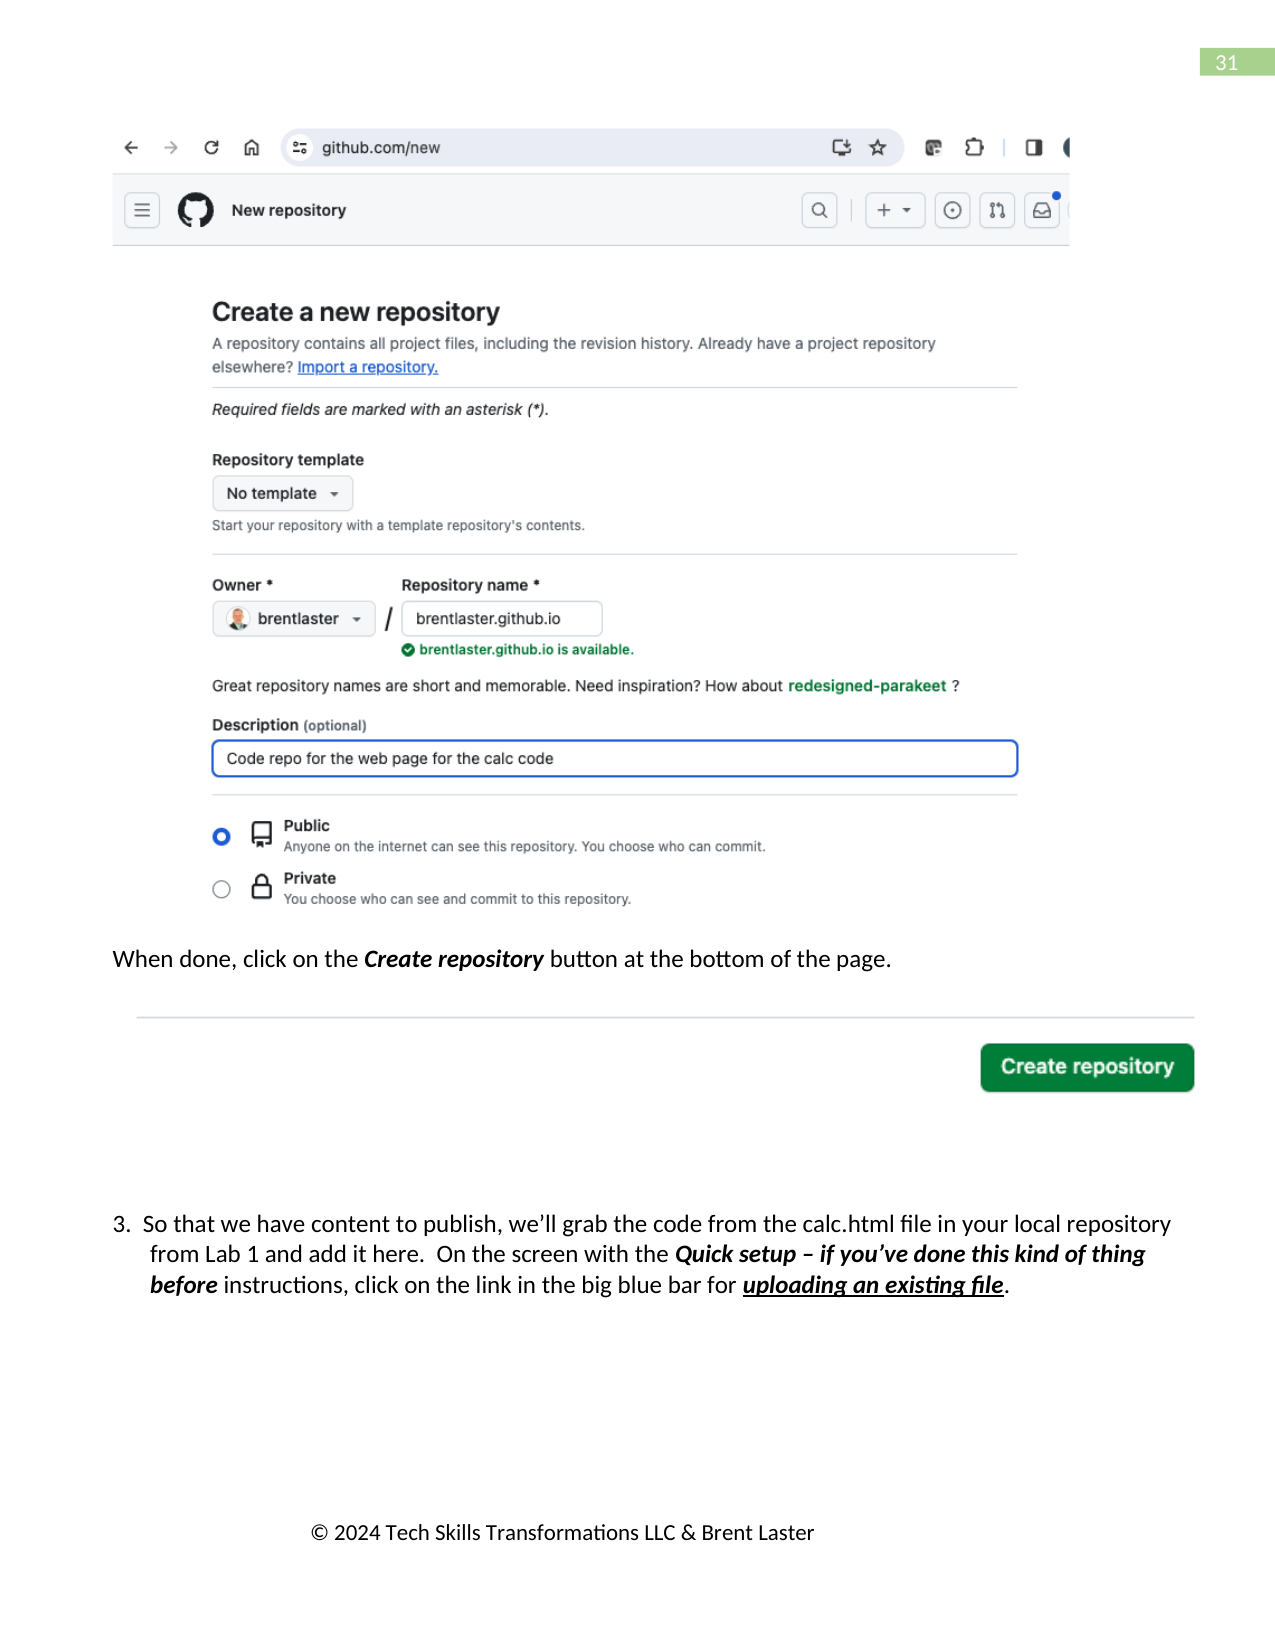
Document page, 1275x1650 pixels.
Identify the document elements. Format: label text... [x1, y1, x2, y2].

picture [112, 1002, 1238, 1119]
picture [112, 123, 1070, 914]
text 3. So that we have content to publish, we’ll grab the code from the calc.html file in your local repository from Lab 1 and add it here. On the screen with the Quick setup – if you’ve done this kind of thing before instructions, click on the link in the big blue bar for uploading an existing file. [112, 1208, 1200, 1299]
text When done, click on the Create repository button at the bottom of the page. [112, 943, 1200, 973]
